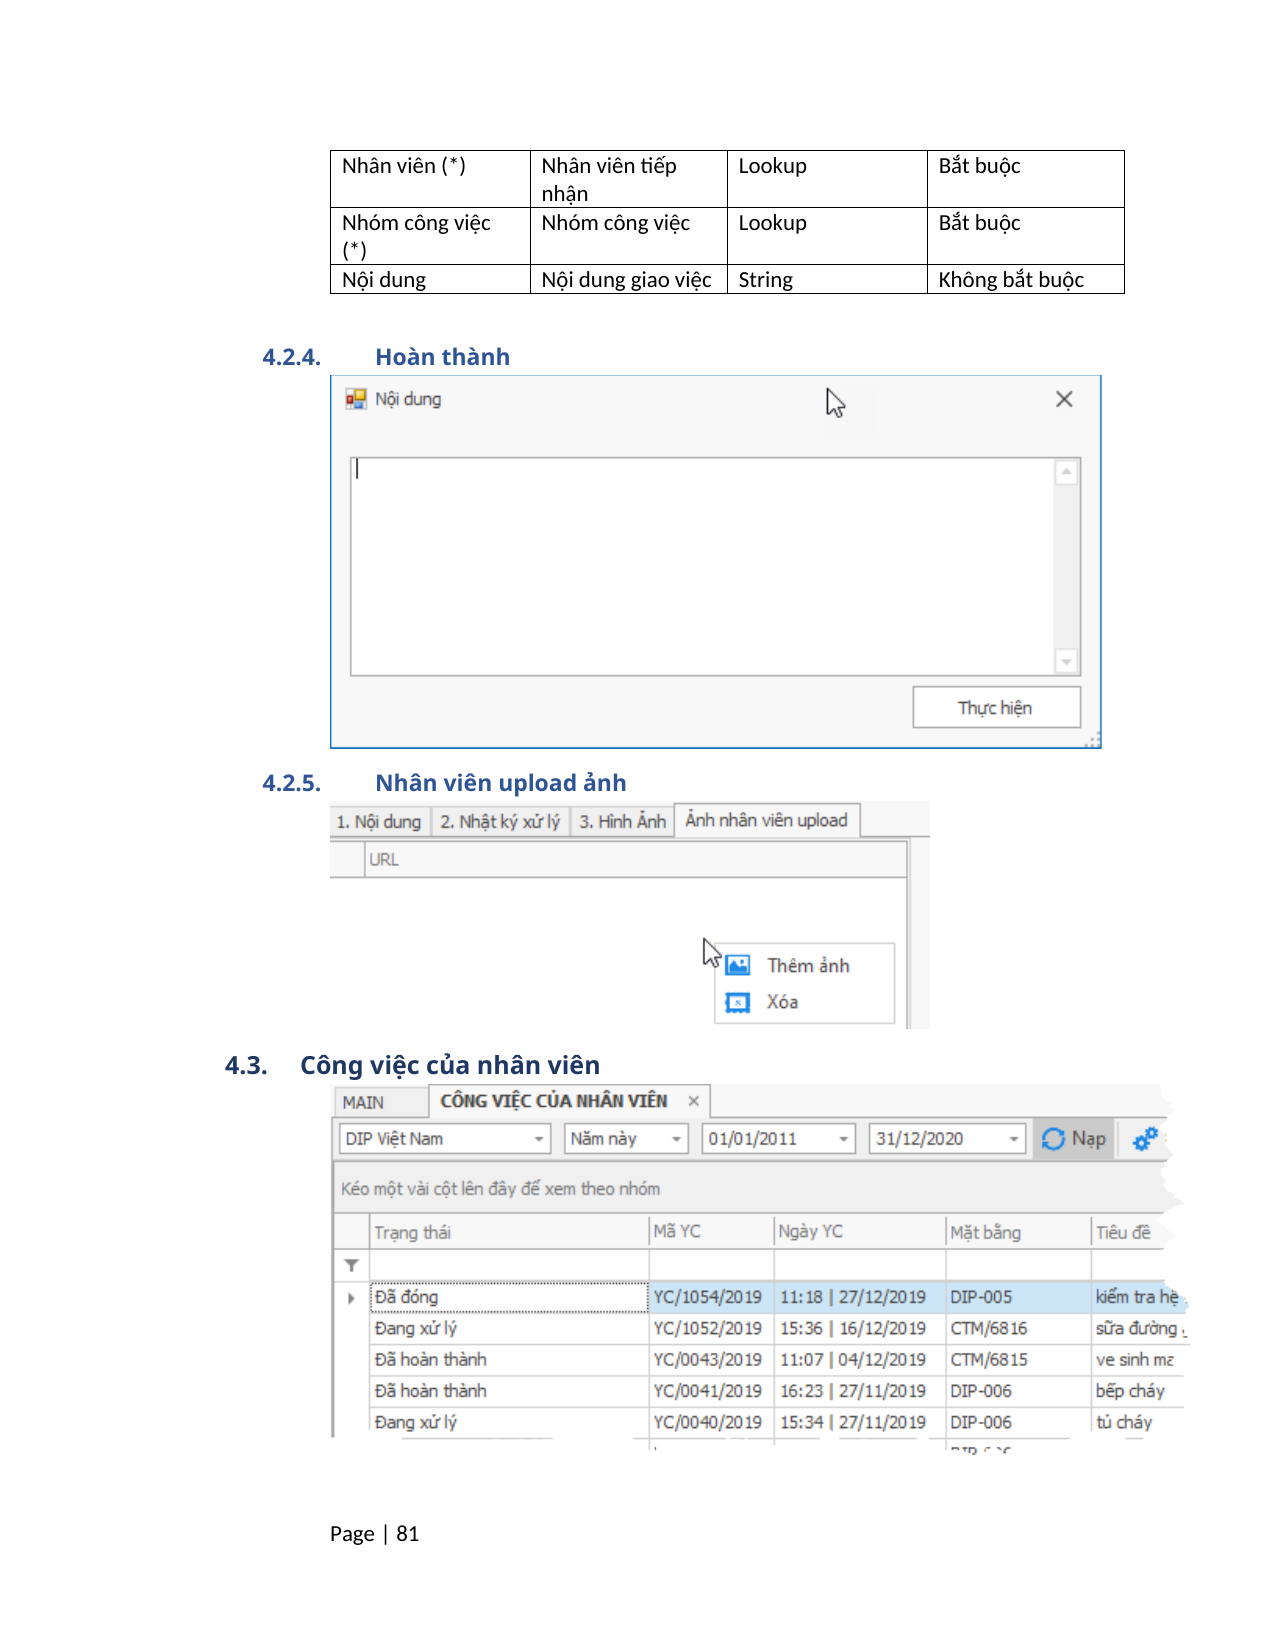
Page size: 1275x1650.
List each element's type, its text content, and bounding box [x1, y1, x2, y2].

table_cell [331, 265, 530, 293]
picture [330, 801, 930, 1029]
subtitle Hoàn thành [262, 341, 1125, 372]
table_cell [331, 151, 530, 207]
picture [330, 375, 1102, 749]
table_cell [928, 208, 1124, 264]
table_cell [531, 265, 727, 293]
subtitle Nhân viên upload ảnh [262, 767, 1125, 798]
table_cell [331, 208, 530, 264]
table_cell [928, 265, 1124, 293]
picture [330, 1084, 1205, 1471]
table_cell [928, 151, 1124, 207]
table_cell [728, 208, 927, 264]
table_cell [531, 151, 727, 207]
subtitle Công việc của nhân viên [225, 1048, 1125, 1082]
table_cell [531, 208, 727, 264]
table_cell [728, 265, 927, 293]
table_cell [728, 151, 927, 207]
